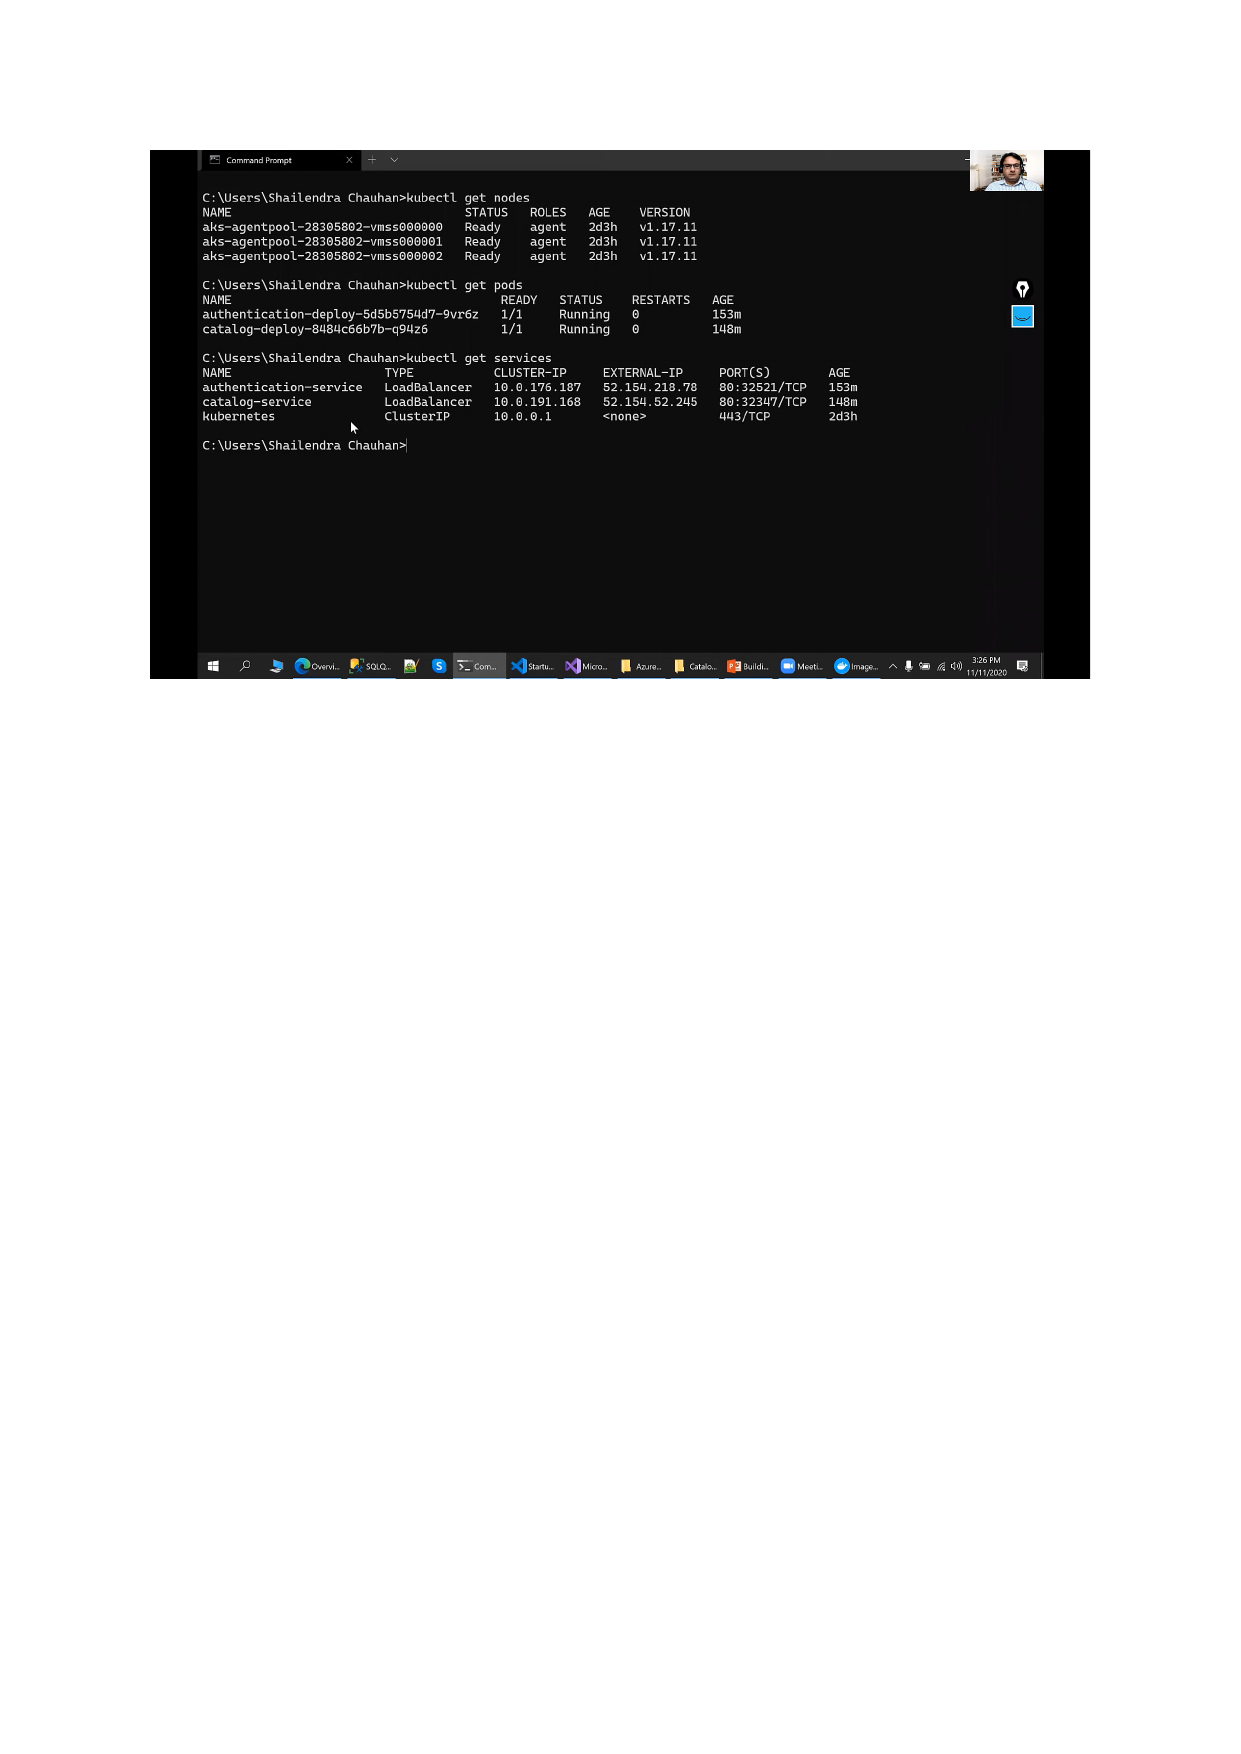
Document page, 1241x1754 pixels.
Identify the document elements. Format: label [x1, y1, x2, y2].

picture [150, 150, 1091, 679]
